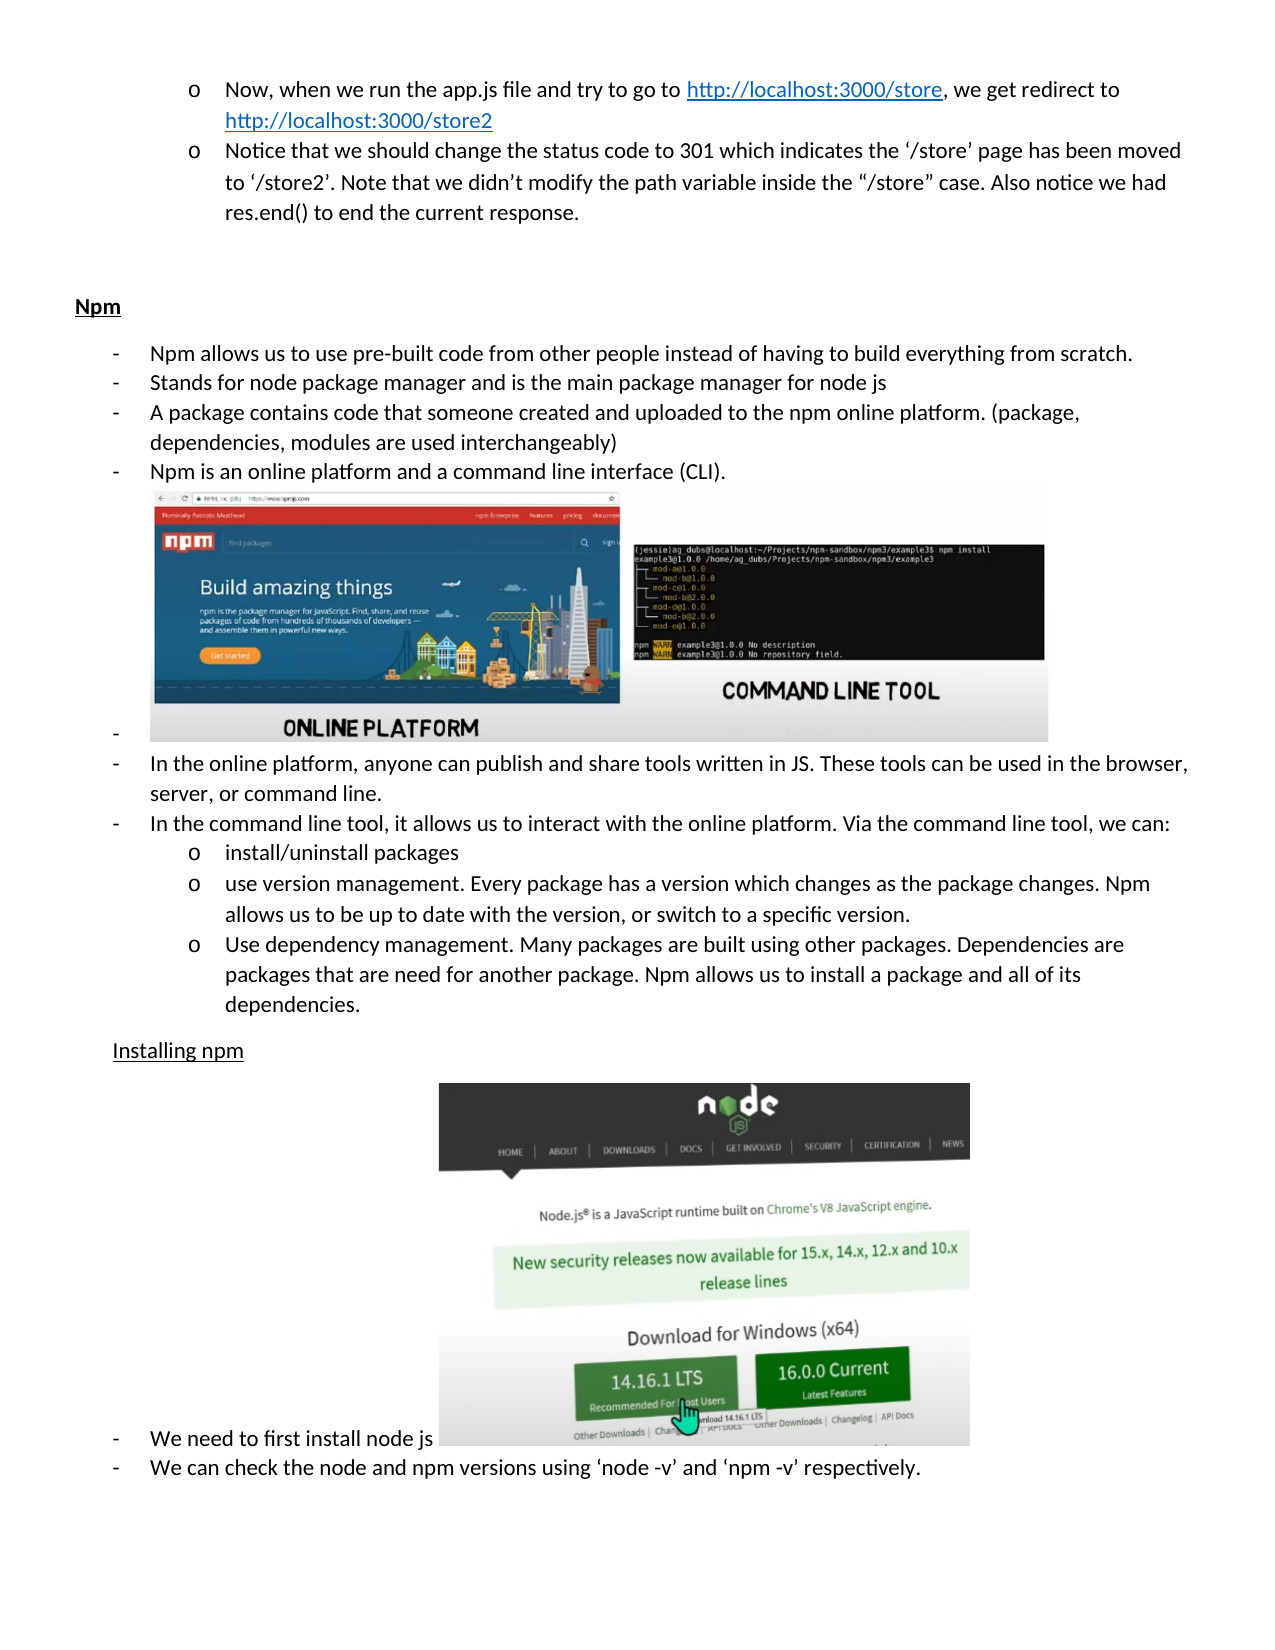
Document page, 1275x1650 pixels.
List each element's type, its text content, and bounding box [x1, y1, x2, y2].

text Npm [75, 292, 1200, 320]
list Use dependency management. Many packages are built using other packages. Dependencies are packages that are need for another package. Npm allows us to install a package and all of its dependencies. [187, 930, 1200, 1018]
text Installing npm [75, 1037, 1200, 1064]
list In the online platform, anyone can publish and share tools written in JS. These tools can be used in the browser, server, or command line. [112, 749, 1200, 807]
list In the command line tool, it allows us to interact with the online platform. Via the command line tool, we can: [112, 809, 1200, 837]
list Stands for node package manager and is the main package manager for node js [112, 368, 1200, 396]
list use version management. Every package has a version which changes as the package changes. Npm allows us to be up to date with the version, or switch to a specific version. [187, 869, 1200, 928]
list install/uninstall packages [187, 838, 1200, 867]
list Npm allows us to use pre-built code from other people instead of having to build everything from scratch. [112, 339, 1200, 367]
picture [150, 487, 1049, 742]
list Notice that we should change the status code to 301 which indicates the ‘/store’ page has been moved to ‘/store2’. Note that we didn’t modify the path variable inside the “/store” case. Also notice we had res.end() to end the current response. [187, 137, 1200, 226]
list A package contains code that someone created and uploaded to the npm online platform. (package, dependencies, modules are used interchangeably) [112, 398, 1200, 456]
picture [438, 1083, 970, 1446]
list Now, when we run the app.js file and try to go to http://localhost:3000/store, we get redirect to http://localhost:3000/store2 [187, 75, 1200, 134]
list We can check the node and npm versions using ‘node -v’ and ‘npm -v’ respectively. [112, 1453, 1200, 1481]
list Npm is an online platform and a command line interface (CLI). [112, 457, 1200, 486]
